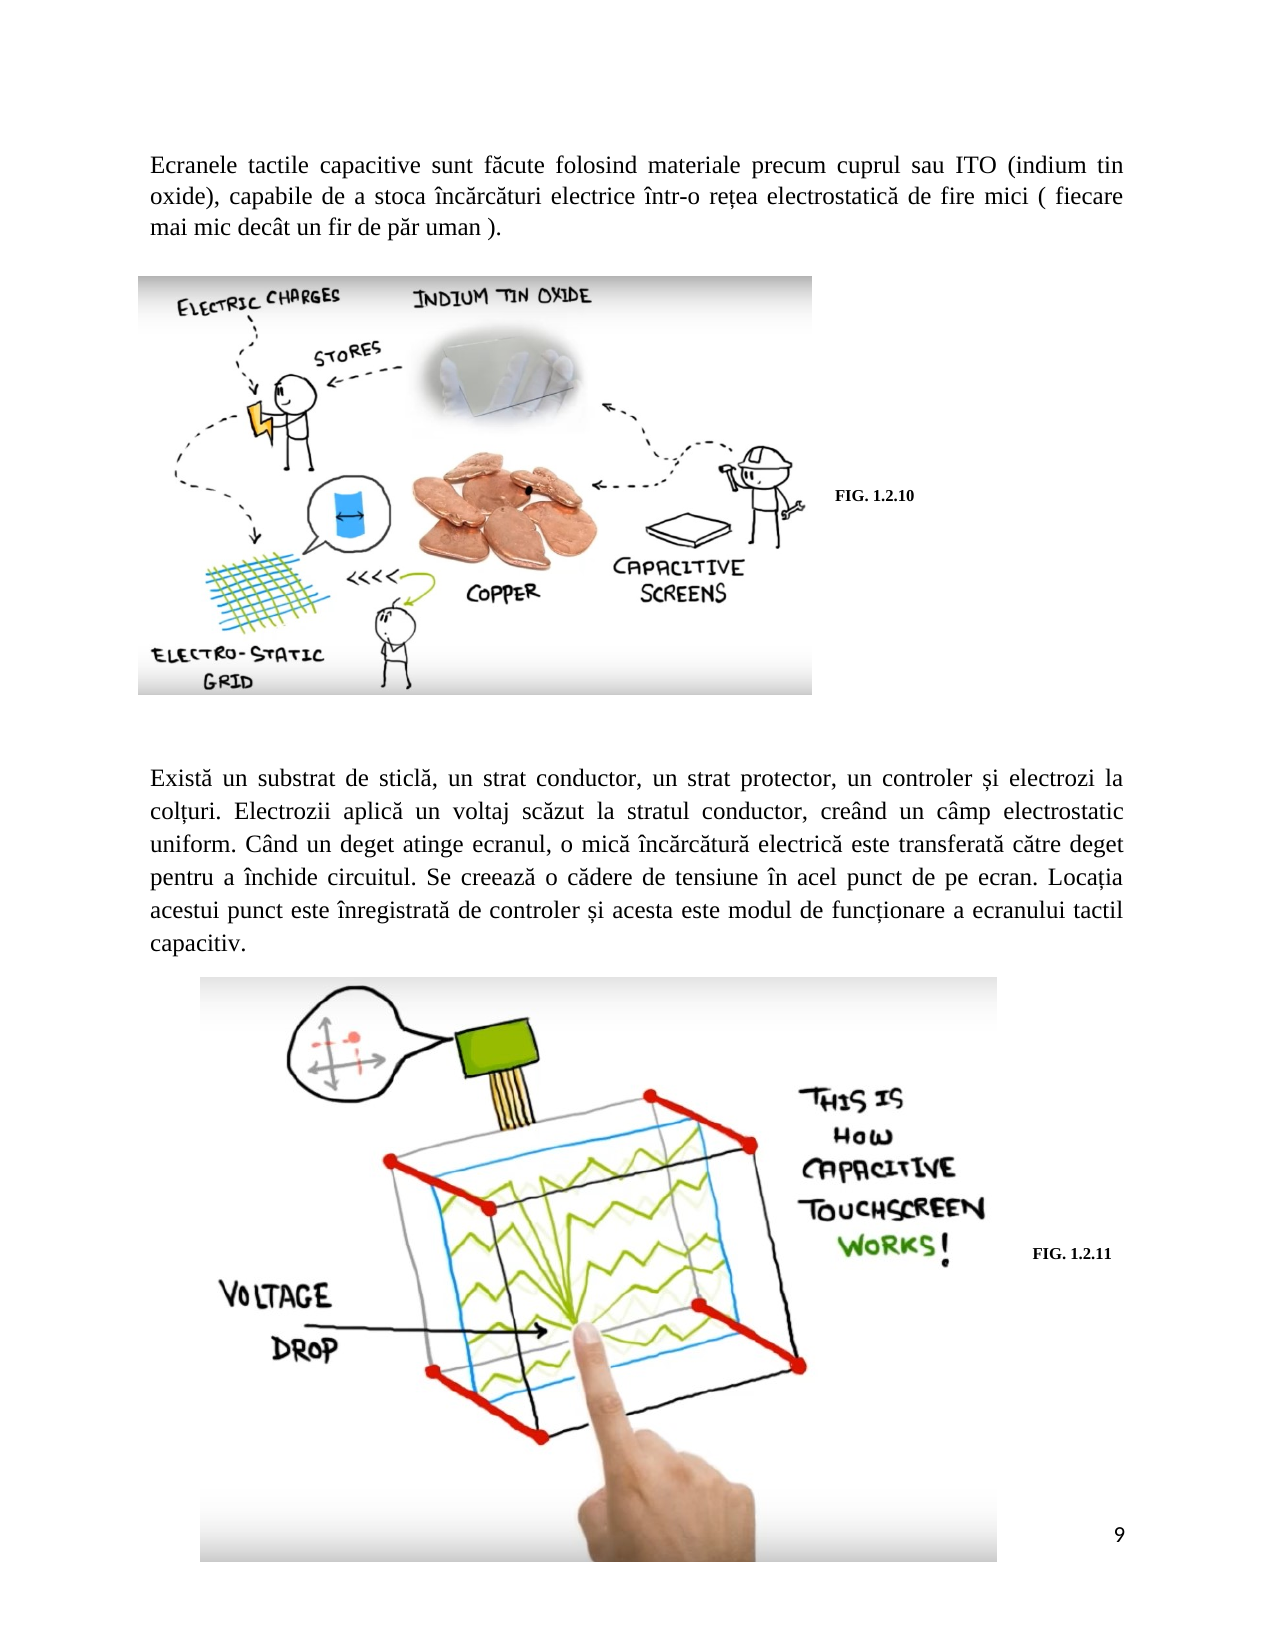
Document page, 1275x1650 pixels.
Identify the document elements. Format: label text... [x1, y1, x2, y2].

text Există un substrat de sticlă, un strat conductor, un strat protector, un controler și electrozi la colțuri. Electrozii aplică un voltaj scăzut la stratul conductor, creând un câmp electrostatic uniform. Când un deget atinge ecranul, o mică încărcătură electrică este transferată către deget pentru a închide circuitul. Se creează o cădere de tensiune în acel punct de pe ecran. Locația acestui punct este înregistrată de controler și acesta este modul de funcționare a ecranului tactil capacitiv. [150, 763, 1125, 957]
picture [138, 276, 812, 695]
picture [200, 977, 997, 1562]
text Ecranele tactile capacitive sunt făcute folosind materiale precum cuprul sau ITO (indium tin oxide), capabile de a stoca încărcături electrice într-o rețea electrostatică de fire mici ( fiecare mai mic decât un fir de păr uman ). [150, 150, 1125, 241]
